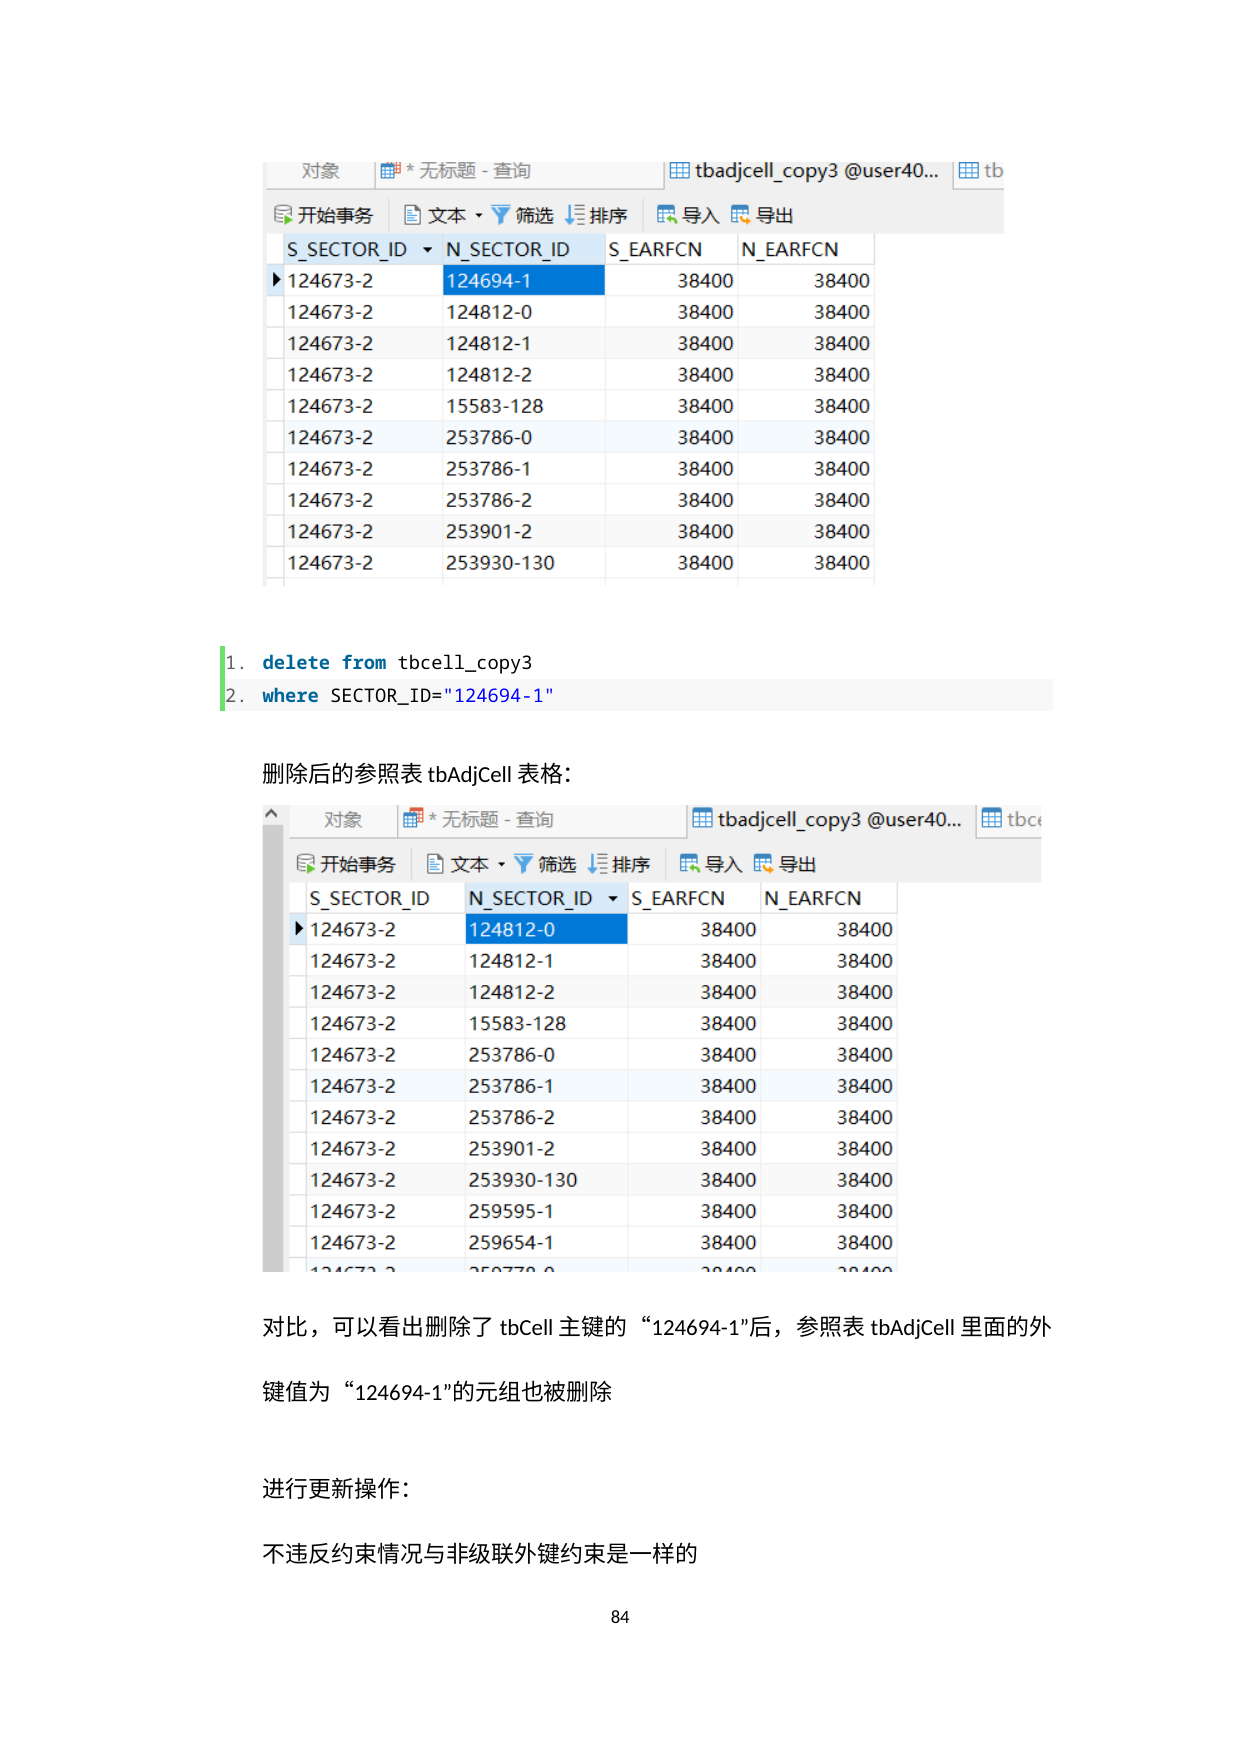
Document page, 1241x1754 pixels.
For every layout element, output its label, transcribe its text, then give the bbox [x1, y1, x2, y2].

list 对比，可以看出删除了tbCell主键的“124694-1”后，参照表tbAdjCell里面的外键值为“124694-1”的元组也被删除 [262, 1293, 1053, 1423]
list 删除后的参照表tbAdjCell表格： [262, 740, 1053, 805]
picture [262, 805, 1042, 1272]
list 不违反约束情况与非级联外键约束是一样的 [262, 1520, 1053, 1585]
list 进行更新操作： [262, 1455, 1053, 1520]
picture [262, 162, 1004, 586]
list where SECTOR_ID="124694-1" [225, 679, 1053, 711]
list delete from tbcell_copy3 [225, 646, 1053, 679]
